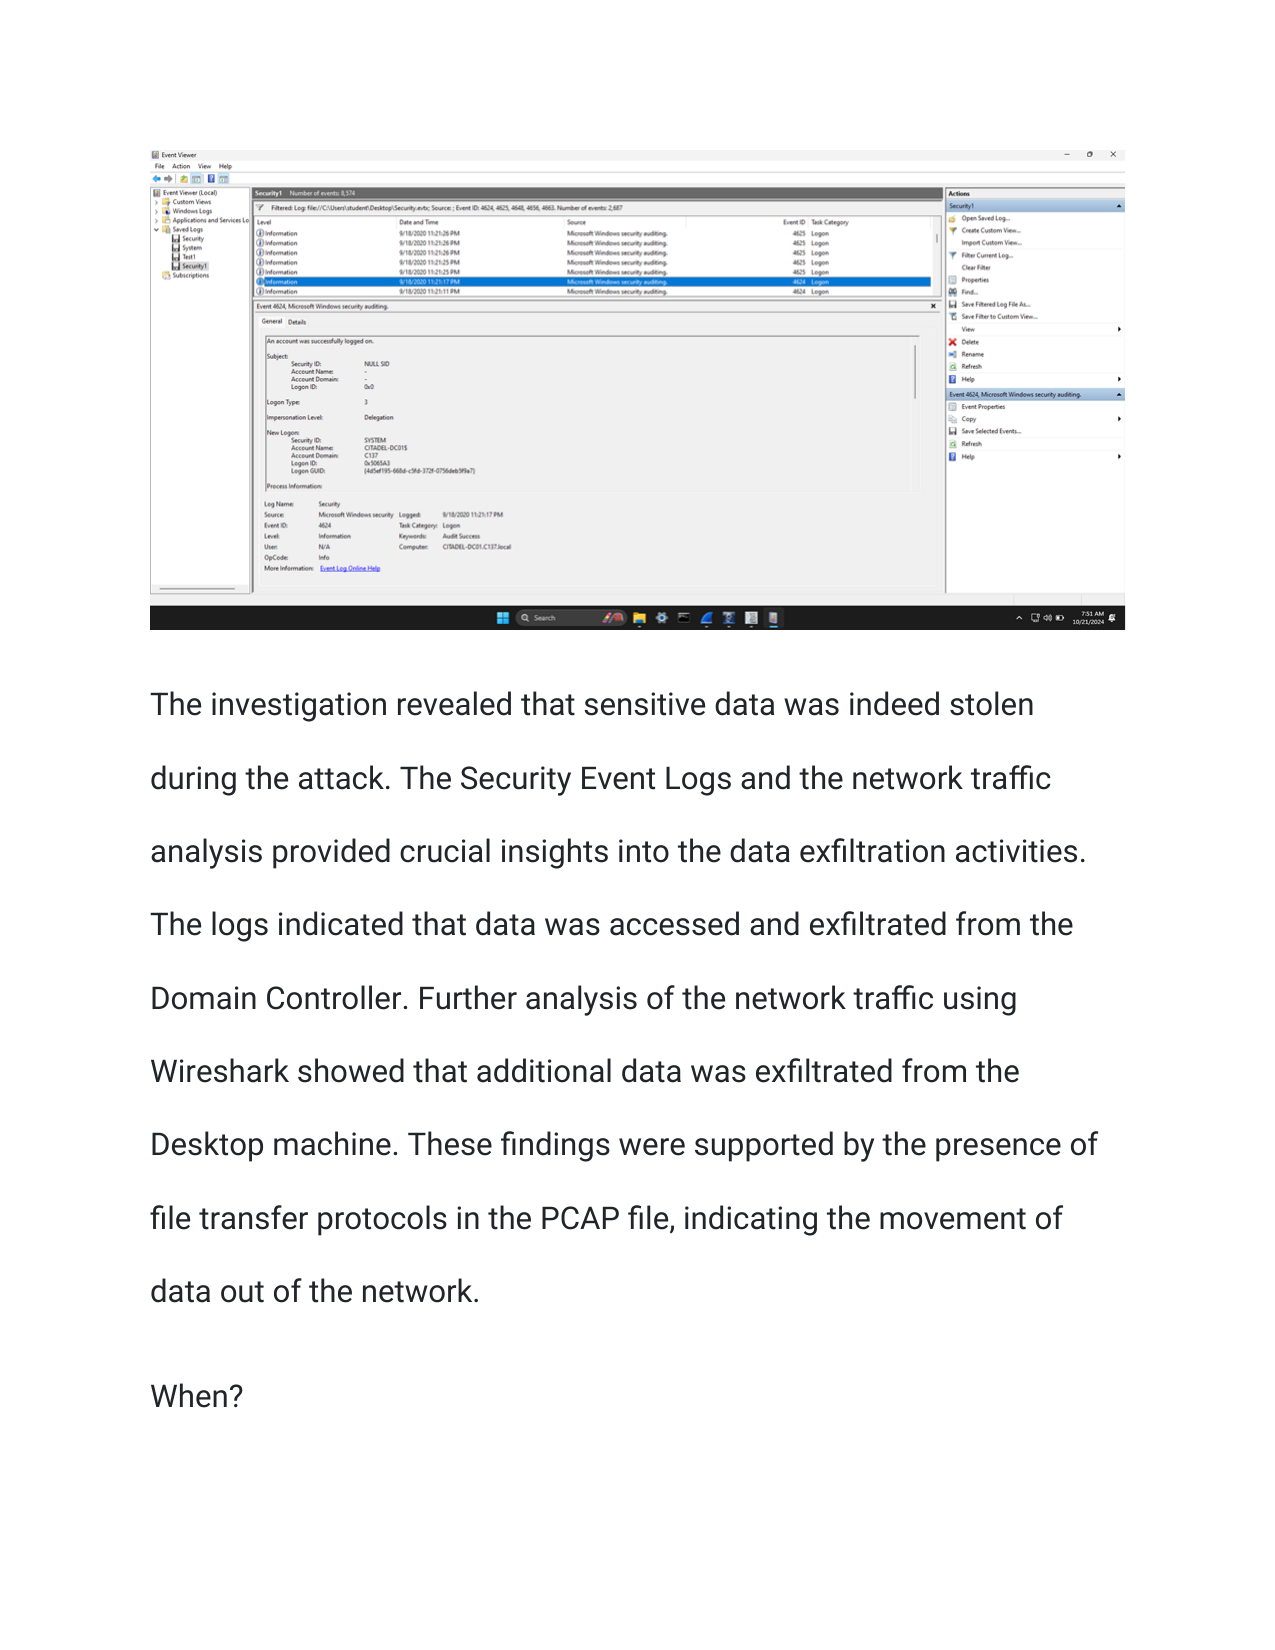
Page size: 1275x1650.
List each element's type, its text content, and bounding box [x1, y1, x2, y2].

picture [150, 150, 1125, 630]
text The investigation revealed that sensitive data was indeed stolen during the attack. The Security Event Logs and the network traffic analysis provided crucial insights into the data exfiltration activities. The logs indicated that data was accessed and exfiltrated from the Domain Controller. Further analysis of the network traffic using Wireshark showed that additional data was exfiltrated from the Desktop machine. These findings were supported by the presence of file transfer protocols in the PCAP file, indicating the movement of data out of the network. [150, 687, 1125, 1310]
text When? [150, 1378, 1125, 1415]
